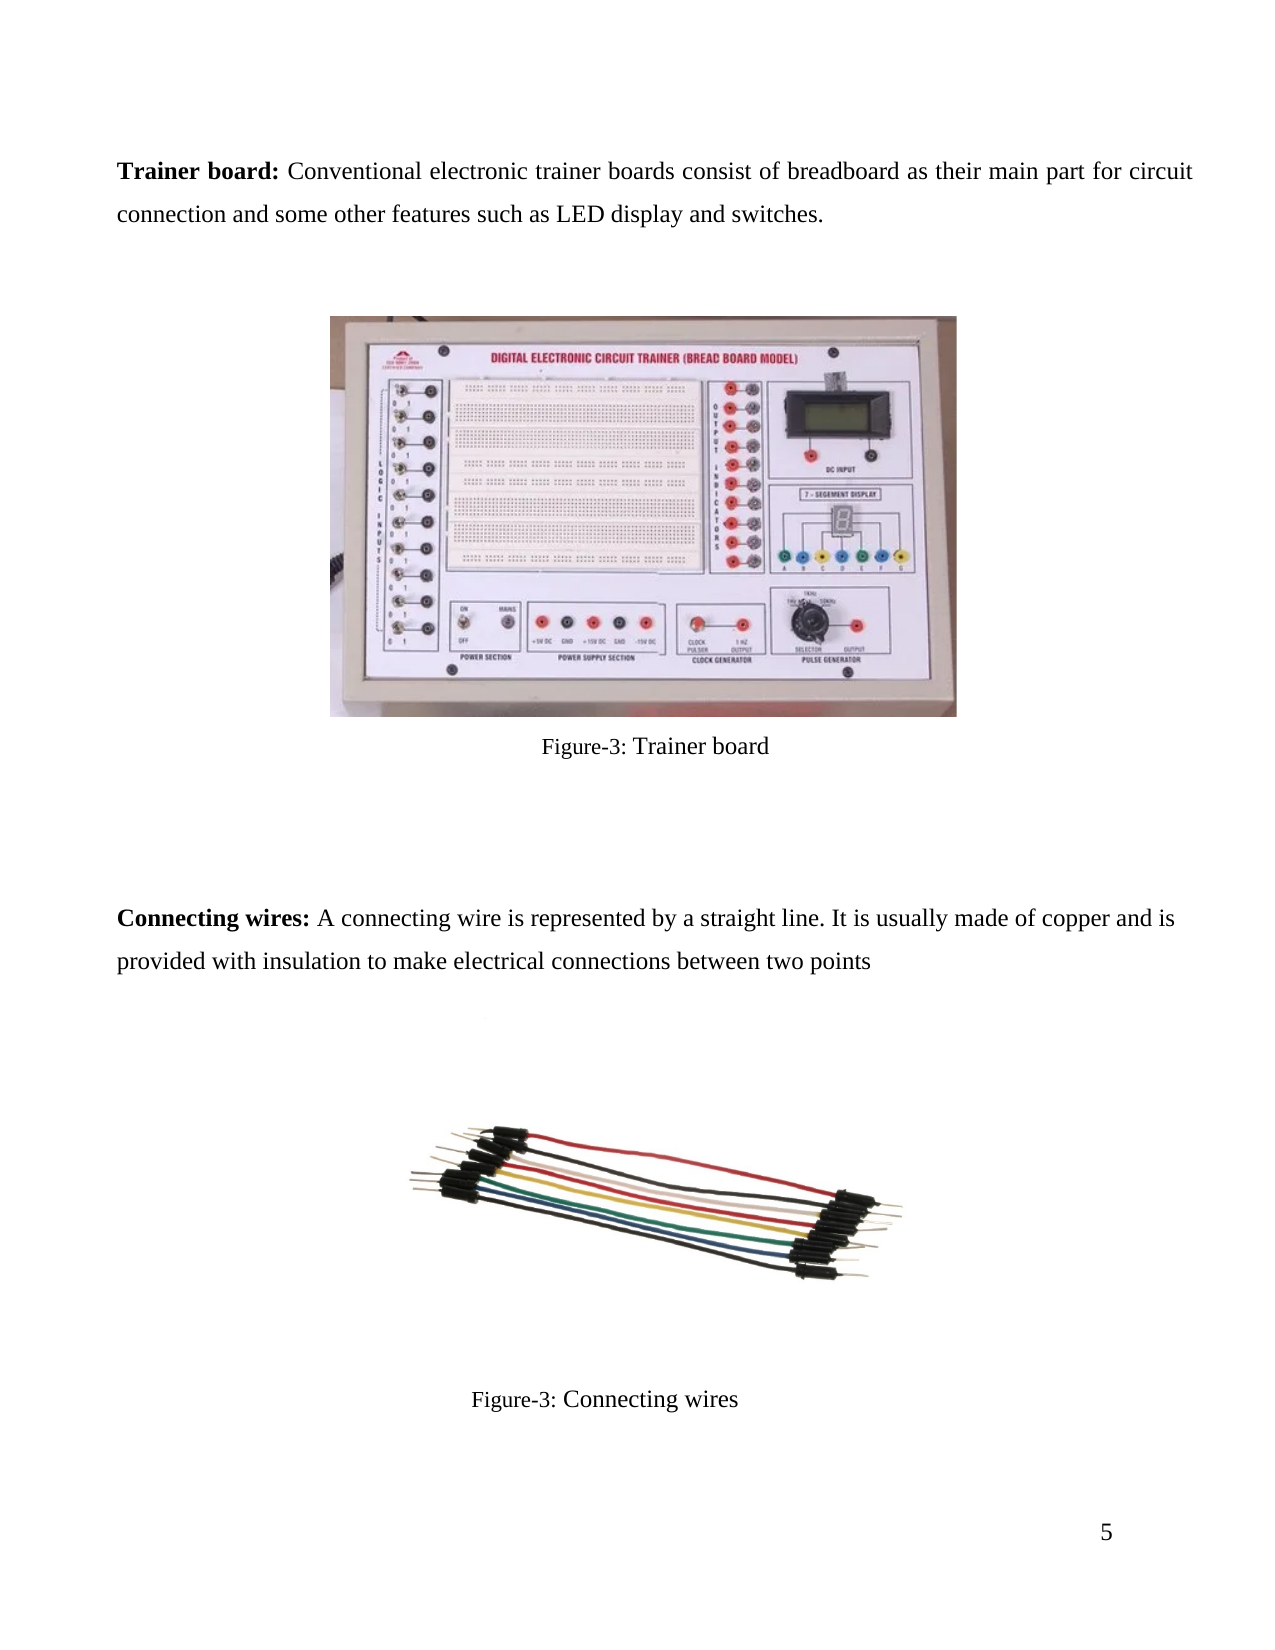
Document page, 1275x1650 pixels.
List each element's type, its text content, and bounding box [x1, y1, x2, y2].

text Connecting wires: A connecting wire is represented by a straight line. It is usually made of copper and is provided with insulation to make electrical connections between two points [117, 903, 1194, 975]
text Trainer board: Conventional electronic trainer boards consist of breadboard as their main part for circuit connection and some other features such as LED display and switches. [117, 156, 1194, 228]
picture [401, 1017, 910, 1357]
text Figure-3: Connecting wires [117, 1384, 1194, 1413]
picture [330, 316, 957, 717]
text Figure-3: Trainer board [117, 731, 1194, 759]
